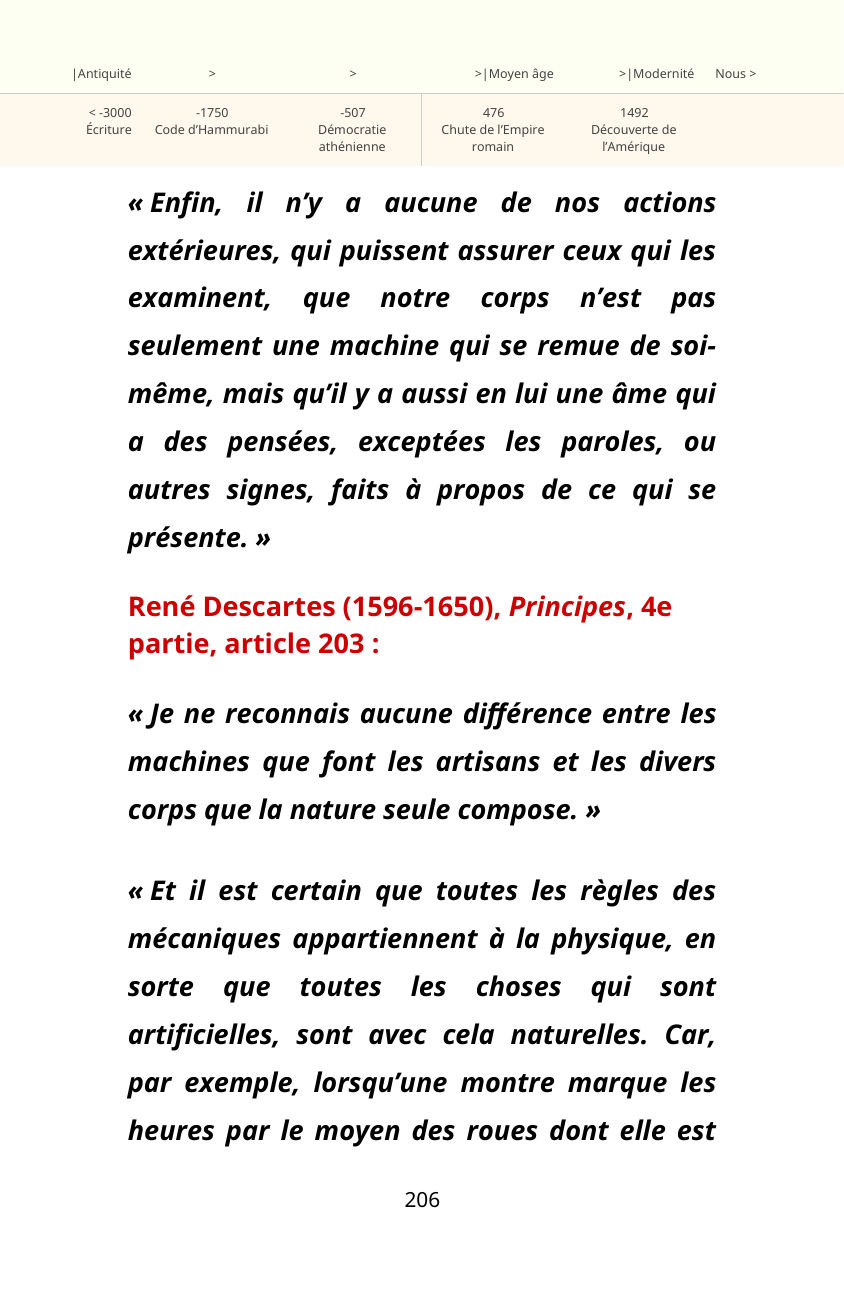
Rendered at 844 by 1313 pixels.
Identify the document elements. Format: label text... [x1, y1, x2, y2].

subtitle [128, 871, 717, 1148]
subtitle « Je ne reconnais aucune différence entre les machines que font les artisans et les divers corps que la nature seule compose. » [128, 694, 717, 827]
subtitle René Descartes (1596-1650), Principes, 4e partie, article 203 : [128, 587, 717, 661]
subtitle « Enfin, il n’y a aucune de nos actions extérieures, qui puissent assurer ceux qui les examinent, que notre corps n’est pas seulement une machine qui se remue de soi-même, mais qu’il y a aussi en lui une âme qui a des pensées, exceptées les paroles, ou autres signes, faits à propos de ce qui se présente. » [128, 183, 717, 555]
